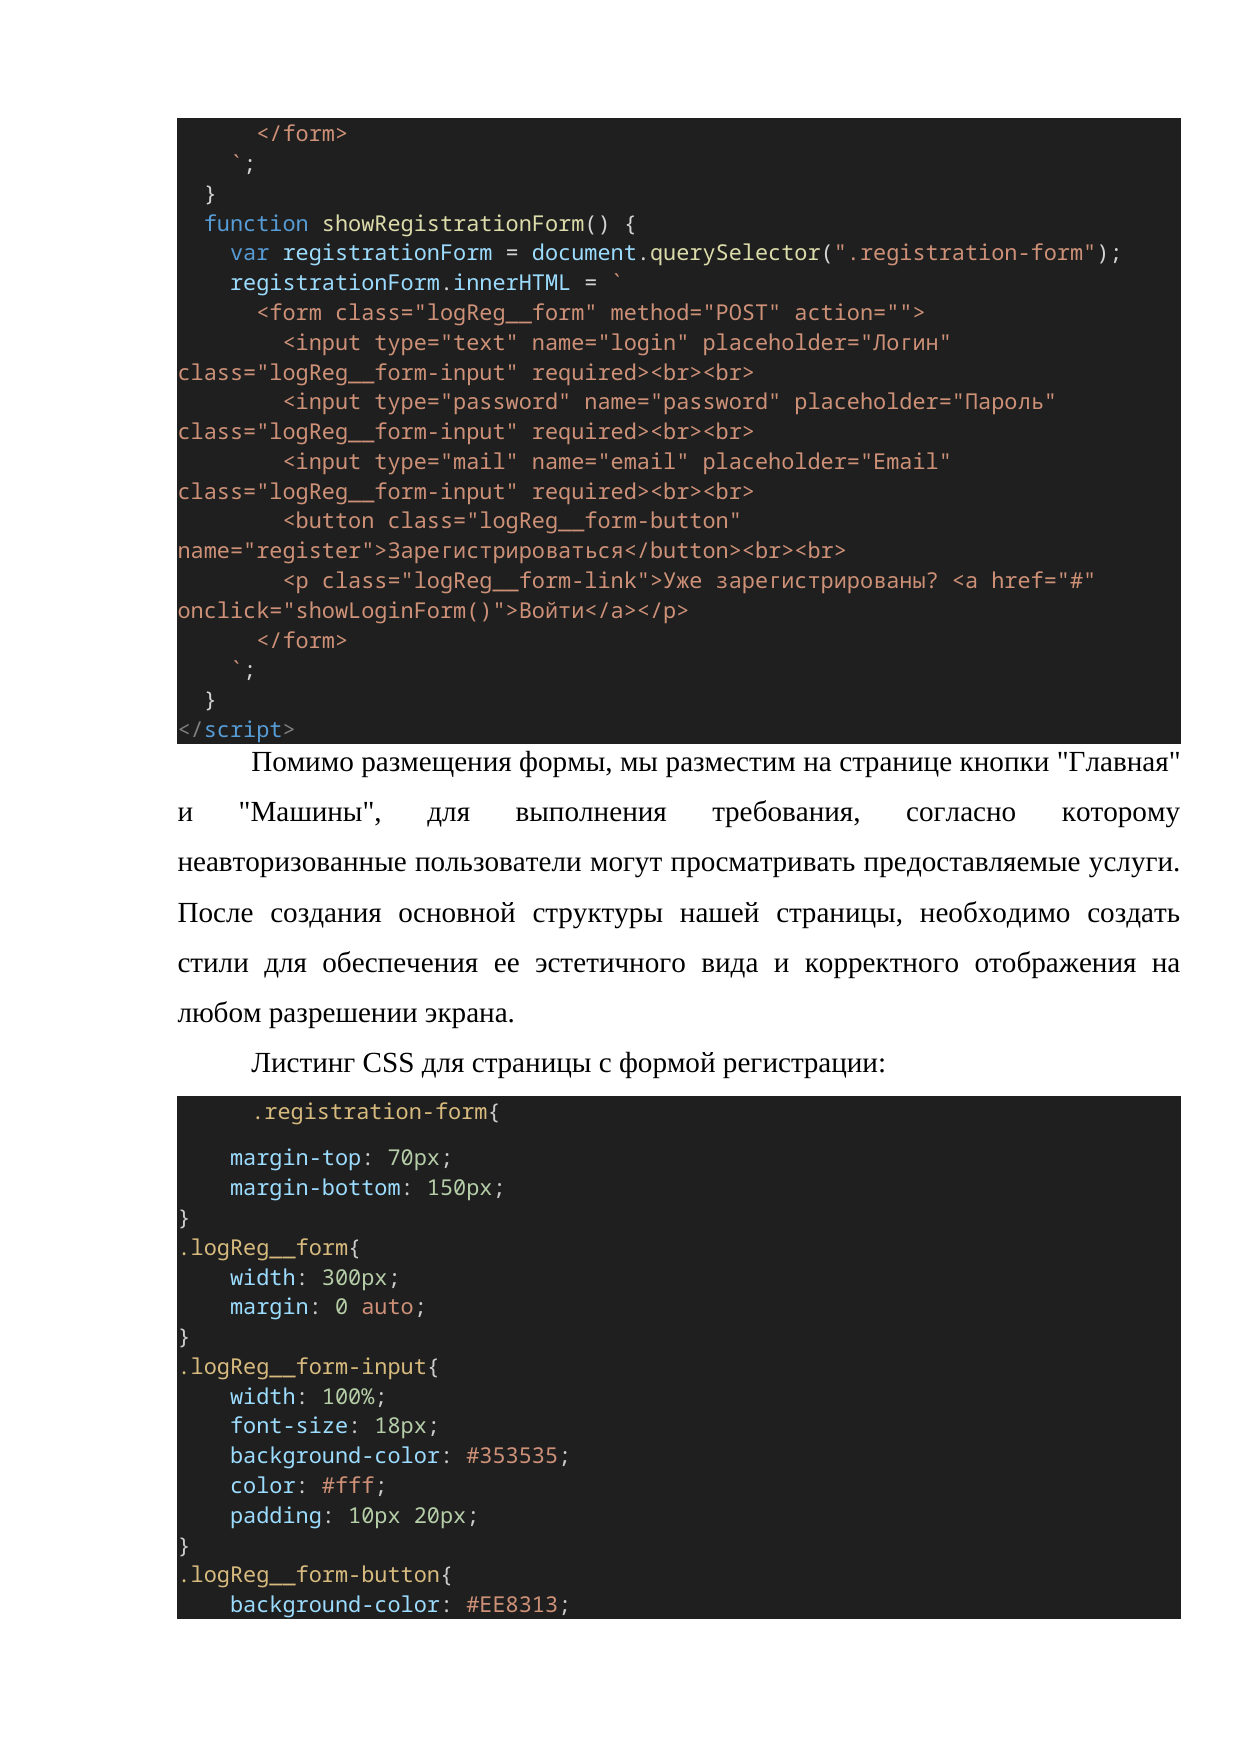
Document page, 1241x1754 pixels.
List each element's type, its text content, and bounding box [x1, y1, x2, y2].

text width: 300px; [177, 1262, 1181, 1291]
text <input type="mail" name="email" placeholder="Email" class="logReg__form-input" required><br><br> [177, 446, 1181, 505]
text .logReg__form{ [177, 1232, 1181, 1262]
text .logReg__form-button{ [177, 1559, 1181, 1589]
text margin-bottom: 150px; [177, 1172, 1181, 1202]
text background-color: #EE8313; [177, 1589, 1181, 1619]
text padding: 10px 20px; [177, 1500, 1181, 1530]
text } [177, 684, 1181, 714]
text </form> [177, 624, 1181, 654]
text var registrationForm = document.querySelector(".registration-form"); [177, 237, 1181, 267]
text </form> [177, 118, 1181, 148]
text <input type="password" name="password" placeholder="Пароль" class="logReg__form-input" required><br><br> [177, 386, 1181, 446]
text } [177, 1530, 1181, 1559]
text margin: 0 auto; [177, 1291, 1181, 1321]
text <form class="logReg__form" method="POST" action=""> [177, 297, 1181, 327]
text width: 100%; [177, 1381, 1181, 1411]
text function showRegistrationForm() { [177, 207, 1181, 237]
text .logReg__form-input{ [177, 1351, 1181, 1381]
text Листинг CSS для страницы с формой регистрации: [177, 1046, 1181, 1079]
text .registration-form{ [177, 1096, 1181, 1126]
text } [177, 1202, 1181, 1232]
text background-color: #353535; [177, 1440, 1181, 1470]
text } [177, 1321, 1181, 1351]
text color: #fff; [177, 1470, 1181, 1500]
text <input type="text" name="login" placeholder="Логин" class="logReg__form-input" required><br><br> [177, 327, 1181, 386]
text Помимо размещения формы, мы разместим на странице кнопки "Главная" и "Машины", для выполнения требования, согласно которому неавторизованные пользователи могут просматривать предоставляемые услуги. После создания основной структуры нашей страницы, необходимо создать стили для обеспечения ее эстетичного вида и корректного отображения на любом разрешении экрана. [177, 744, 1181, 1029]
text } [177, 178, 1181, 207]
text <p class="logReg__form-link">Уже зарегистрированы? <a href="#" onclick="showLoginForm()">Войти</a></p> [177, 565, 1181, 624]
text `; [177, 654, 1181, 684]
text `; [177, 148, 1181, 178]
text <button class="logReg__form-button" name="register">Зарегистрироваться</button><br><br> [177, 505, 1181, 565]
text margin-top: 70px; [177, 1142, 1181, 1172]
text </script> [177, 714, 1181, 744]
text font-size: 18px; [177, 1411, 1181, 1440]
text registrationForm.innerHTML = ` [177, 267, 1181, 297]
